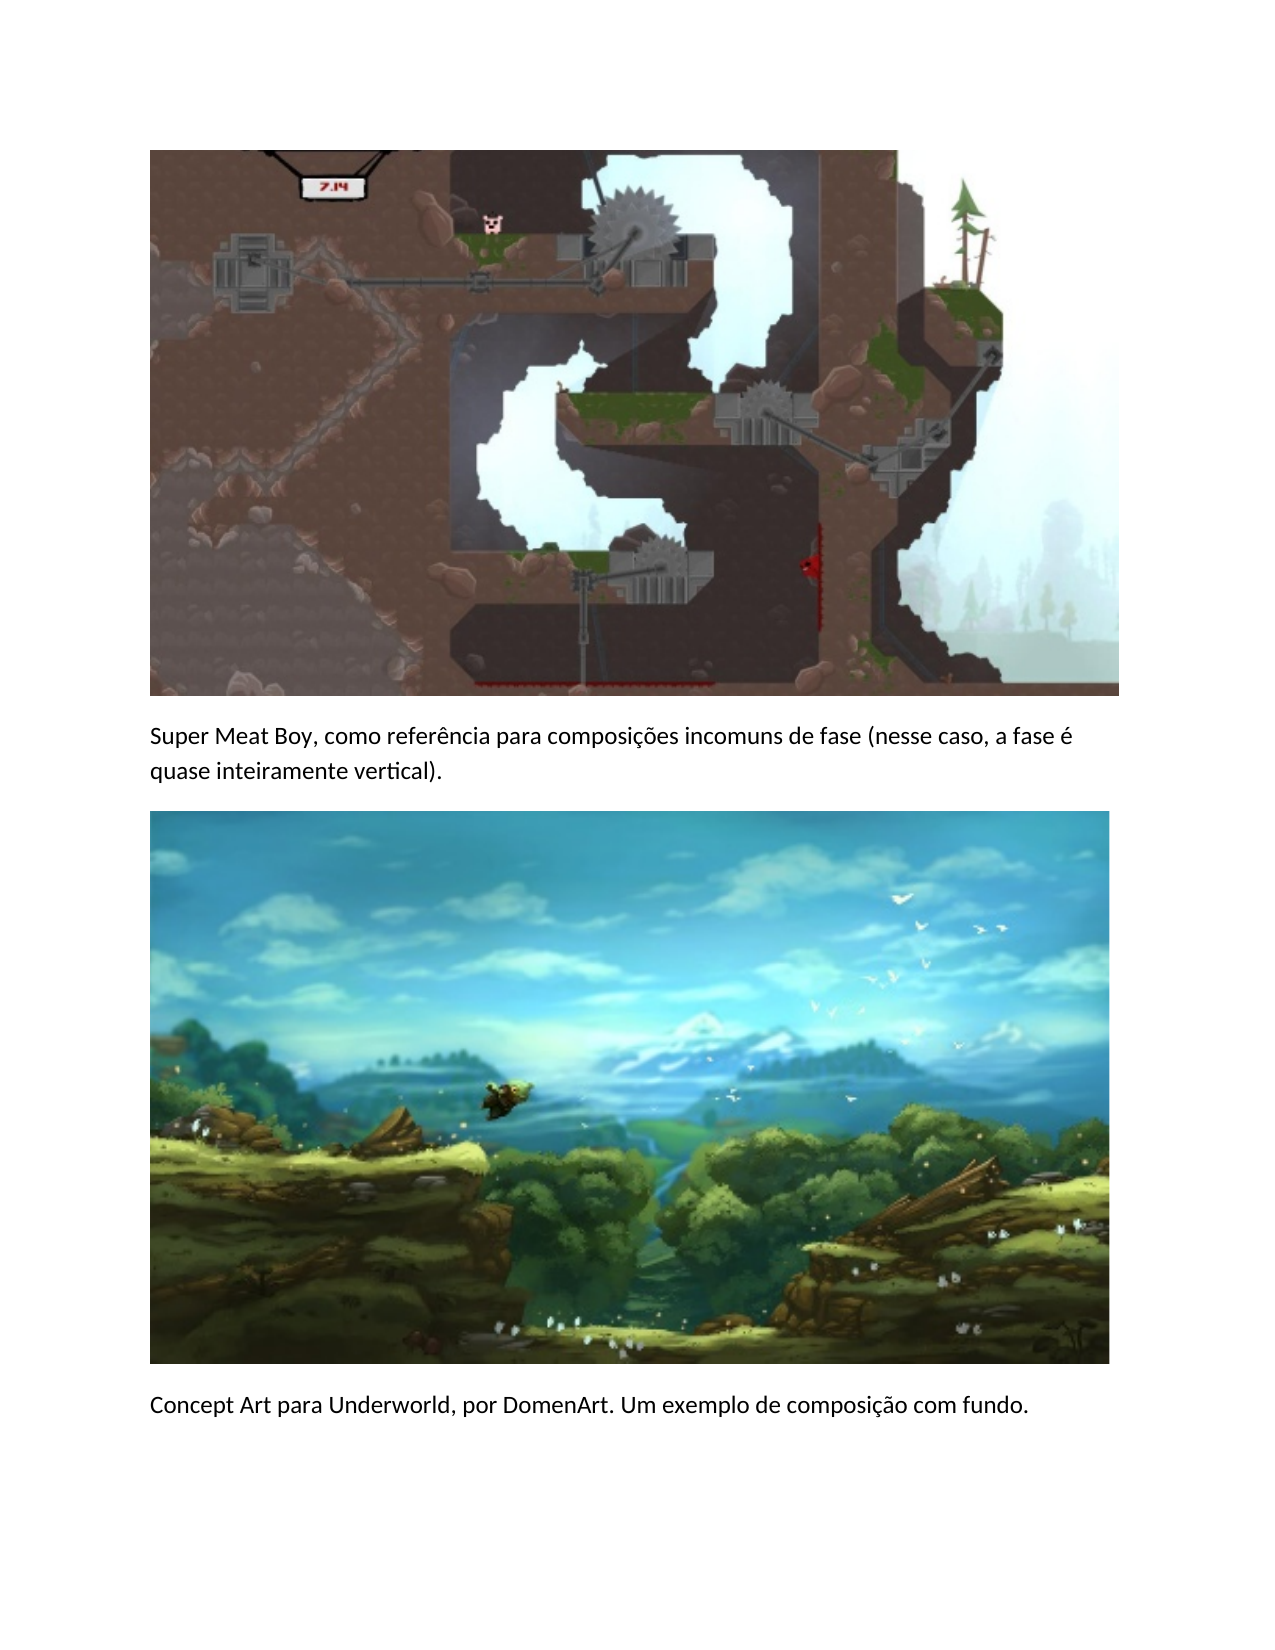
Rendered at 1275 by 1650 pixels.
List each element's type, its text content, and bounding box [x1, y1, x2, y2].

picture [150, 150, 1119, 696]
text Concept Art para Underworld, por DomenArt. Um exemplo de composição com fundo. [150, 1389, 1125, 1419]
picture [150, 811, 1110, 1364]
text Super Meat Boy, como referência para composições incomuns de fase (nesse caso, a fase é quase inteiramente vertical). [150, 720, 1125, 786]
